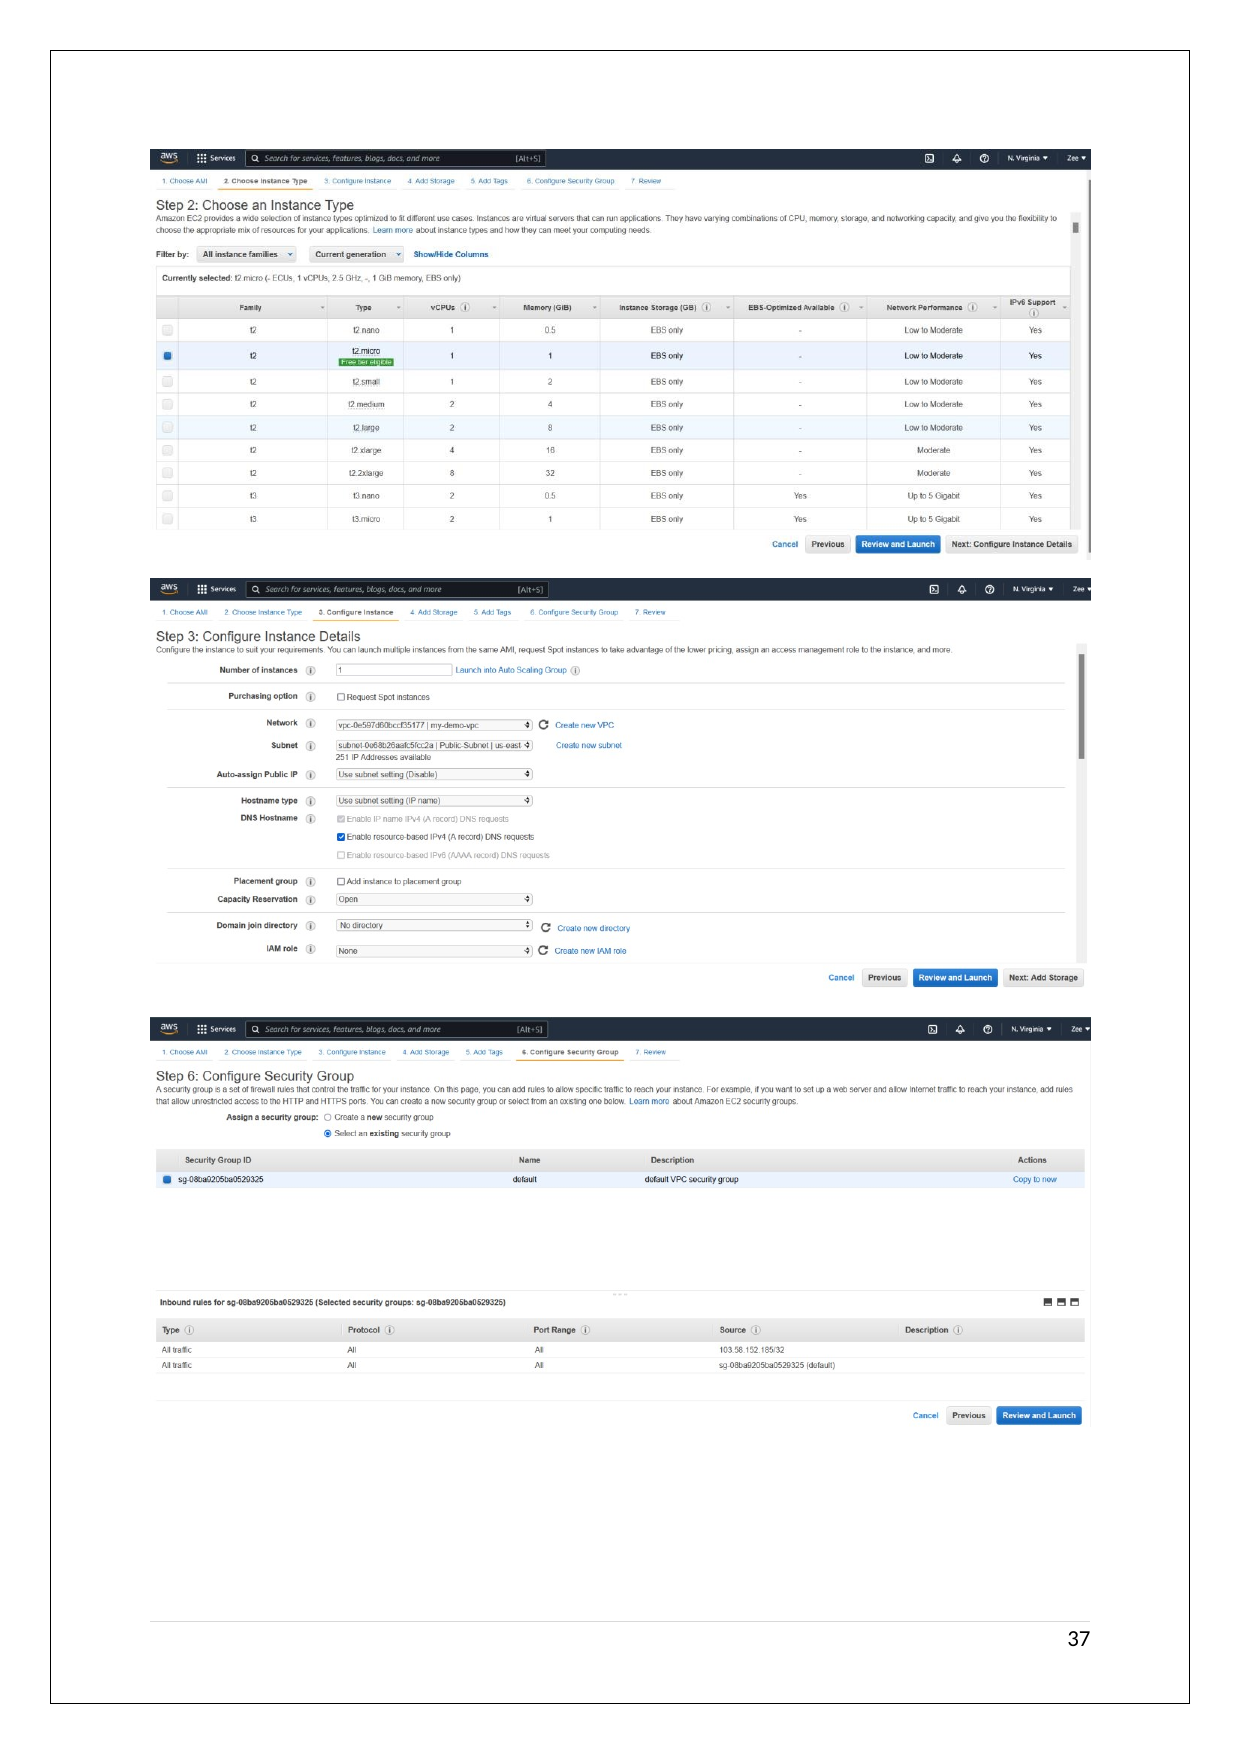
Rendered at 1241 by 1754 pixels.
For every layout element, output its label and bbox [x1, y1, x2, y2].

picture [150, 578, 1091, 997]
picture [150, 1017, 1091, 1427]
picture [150, 149, 1091, 560]
